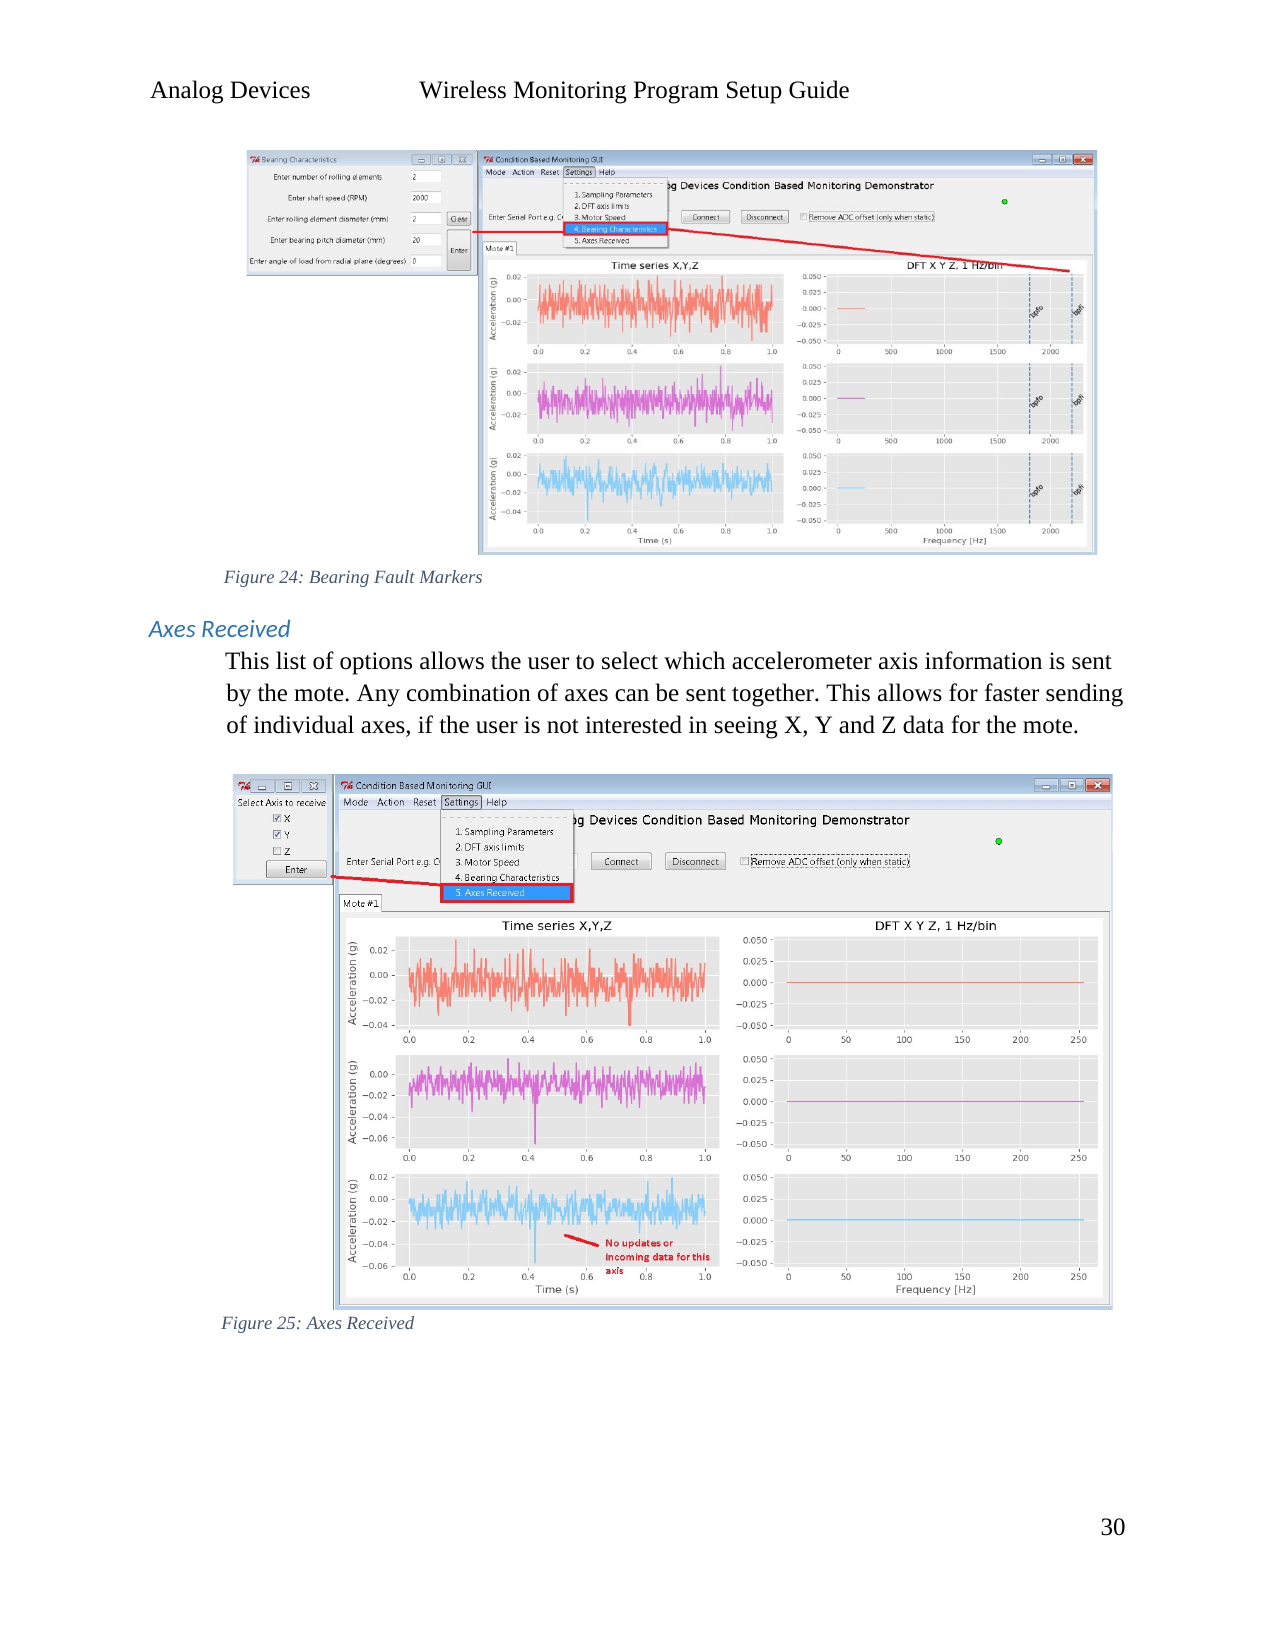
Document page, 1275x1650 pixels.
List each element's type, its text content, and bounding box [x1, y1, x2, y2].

text Axes Received [148, 613, 1206, 643]
picture [246, 150, 1098, 555]
text Figure 25: Axes Received [150, 1312, 1206, 1333]
picture [233, 774, 1113, 1310]
text Figure 24: Bearing Fault Markers [223, 566, 1206, 587]
text This list of options allows the user to select which accelerometer axis information is sent by the mote. Any combination of axes can be sent together. This allows for faster sending of individual axes, if the user is not interested in seeing X, Y and Z data for the mote. [225, 646, 1126, 739]
